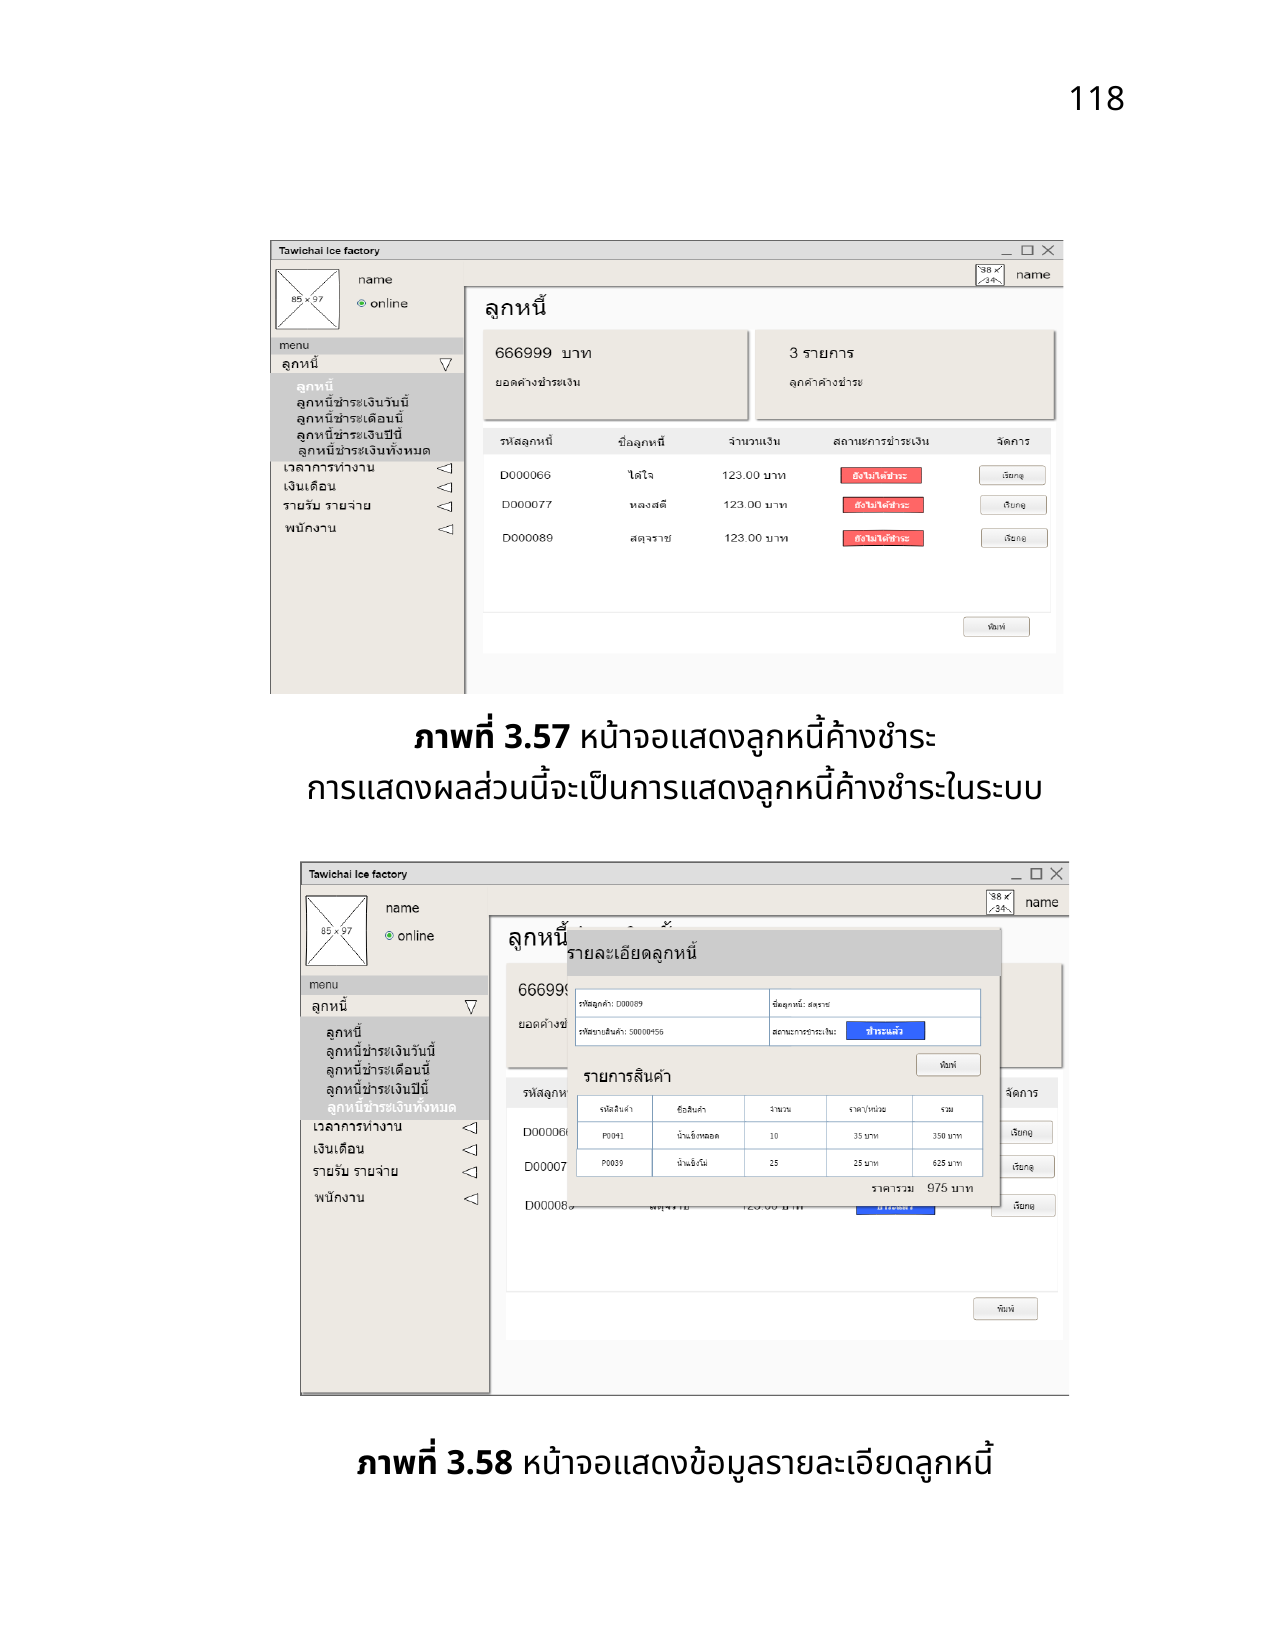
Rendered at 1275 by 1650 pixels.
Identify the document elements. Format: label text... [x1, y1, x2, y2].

text ภาพที่ 3.57 หน้าจอแสดงลูกหนี้ค้างชำระ [225, 713, 1125, 764]
text ภาพที่ 3.58 หน้าจอแสดงข้อมูลรายละเอียดลูกหนี้ [225, 1438, 1125, 1489]
picture [297, 854, 1068, 1395]
text การแสดงผลส่วนนี้จะเป็นการแสดงลูกหนี้ค้างชำระในระบบ [225, 764, 1125, 814]
picture [263, 237, 1064, 694]
